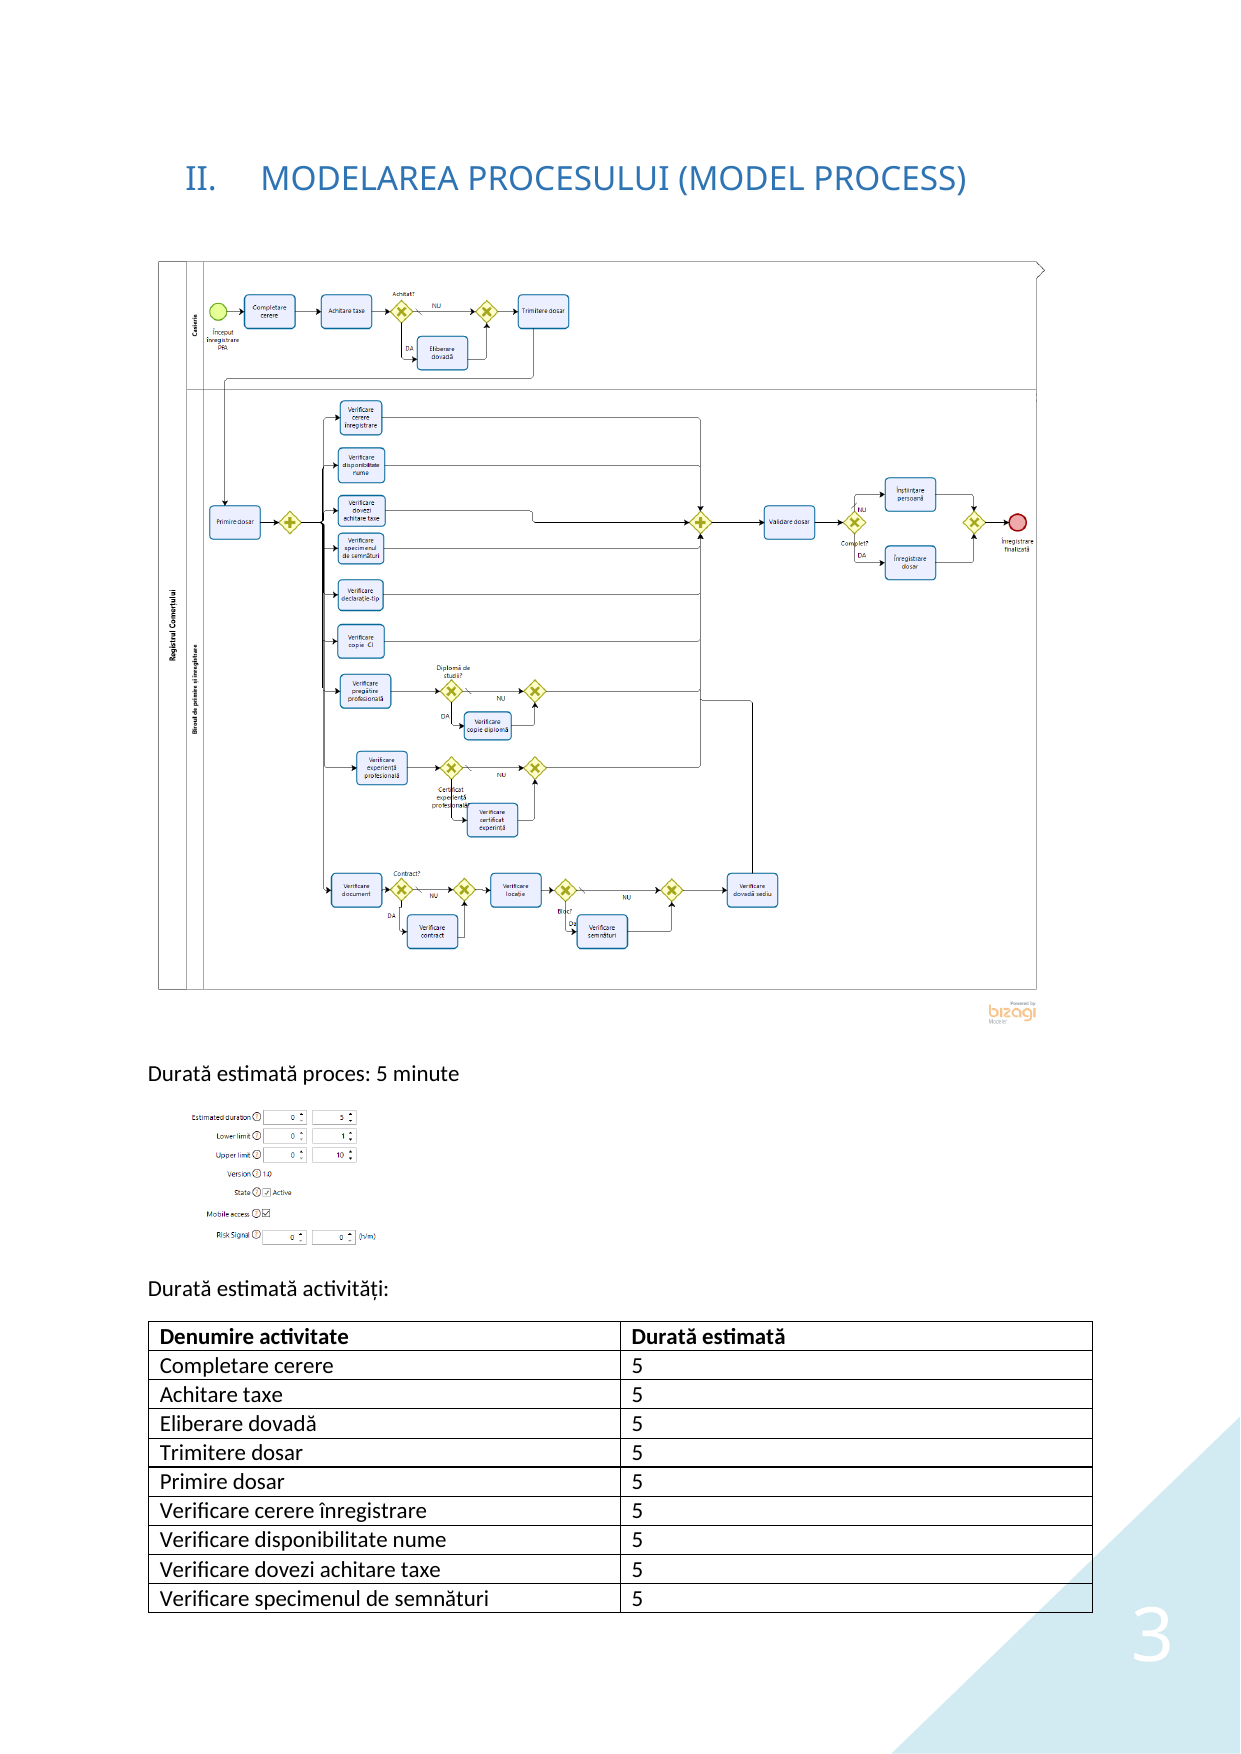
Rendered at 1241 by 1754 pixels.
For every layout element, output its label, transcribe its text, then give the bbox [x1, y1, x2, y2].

table_cell Verificare specimenul de semnături [149, 1584, 620, 1612]
table_cell 5 [621, 1409, 1092, 1437]
text Durată estimată proces: 5 minute [148, 1059, 1092, 1087]
table_cell 5 [621, 1497, 1092, 1524]
table_cell Trimitere dosar [149, 1439, 620, 1466]
picture [157, 1106, 384, 1256]
table_cell Primire dosar [149, 1468, 620, 1496]
subtitle MODELAREA PROCESULUI (MODEL PROCESS) [185, 155, 1092, 200]
table_cell Verificare cerere înregistrare [149, 1497, 620, 1524]
table_cell Achitare taxe [149, 1380, 620, 1408]
table_cell 5 [621, 1351, 1092, 1379]
table_cell 5 [621, 1584, 1092, 1612]
table_header Denumire activitate [149, 1322, 620, 1350]
table_cell Completare cerere [149, 1351, 620, 1379]
table_cell 5 [621, 1468, 1092, 1496]
table_cell Verificare disponibilitate nume [149, 1526, 620, 1554]
table_header Durată estimată [621, 1322, 1092, 1350]
table_cell 5 [621, 1380, 1092, 1408]
table_cell 5 [621, 1439, 1092, 1466]
table_cell Eliberare dovadă [149, 1409, 620, 1437]
table_cell 5 [621, 1526, 1092, 1554]
table_cell 5 [621, 1555, 1092, 1583]
picture [147, 250, 1048, 1041]
text Durată estimată activități: [148, 1274, 1092, 1302]
table_cell Verificare dovezi achitare taxe [149, 1555, 620, 1583]
